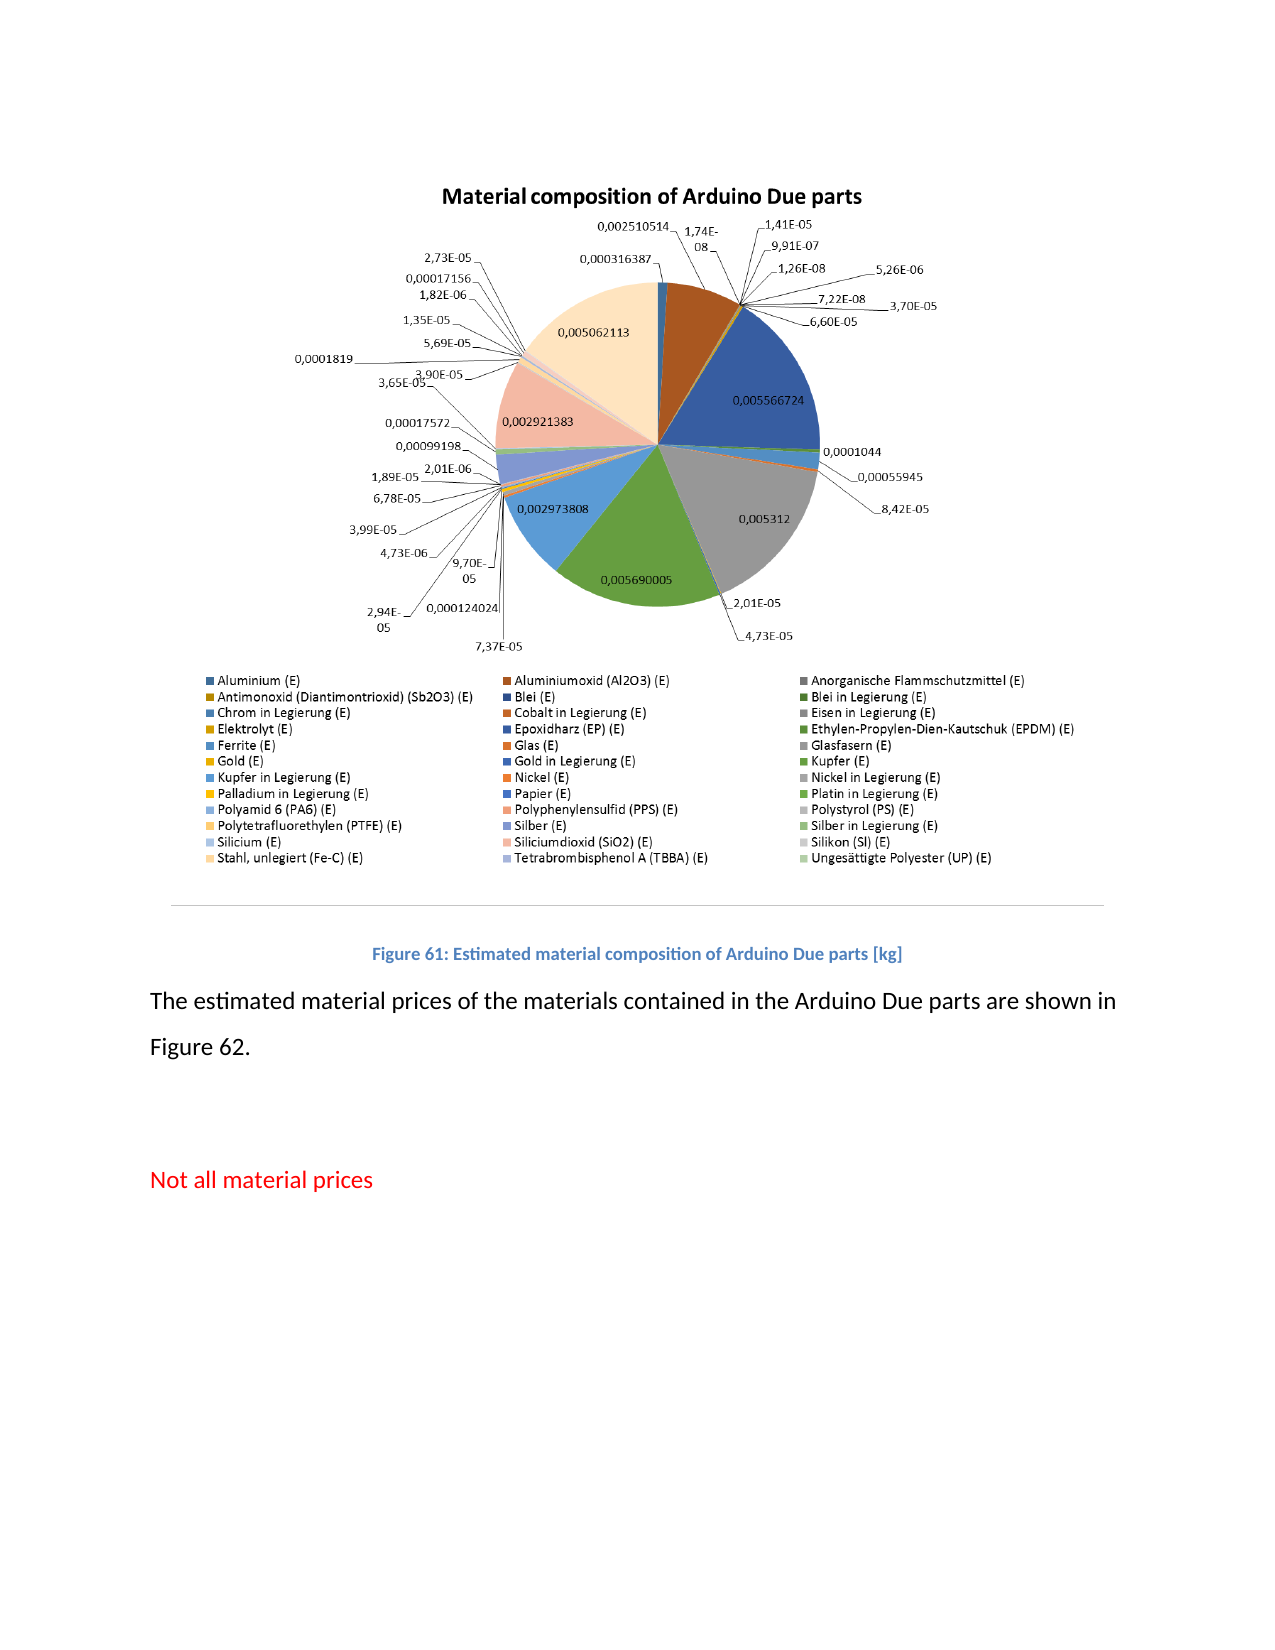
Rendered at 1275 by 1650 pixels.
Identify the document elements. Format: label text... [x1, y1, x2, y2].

text Not all material prices [150, 1164, 1125, 1195]
text The estimated material prices of the materials contained in the Arduino Due parts are shown in Figure 60. [150, 985, 1125, 1062]
picture [171, 150, 1104, 906]
